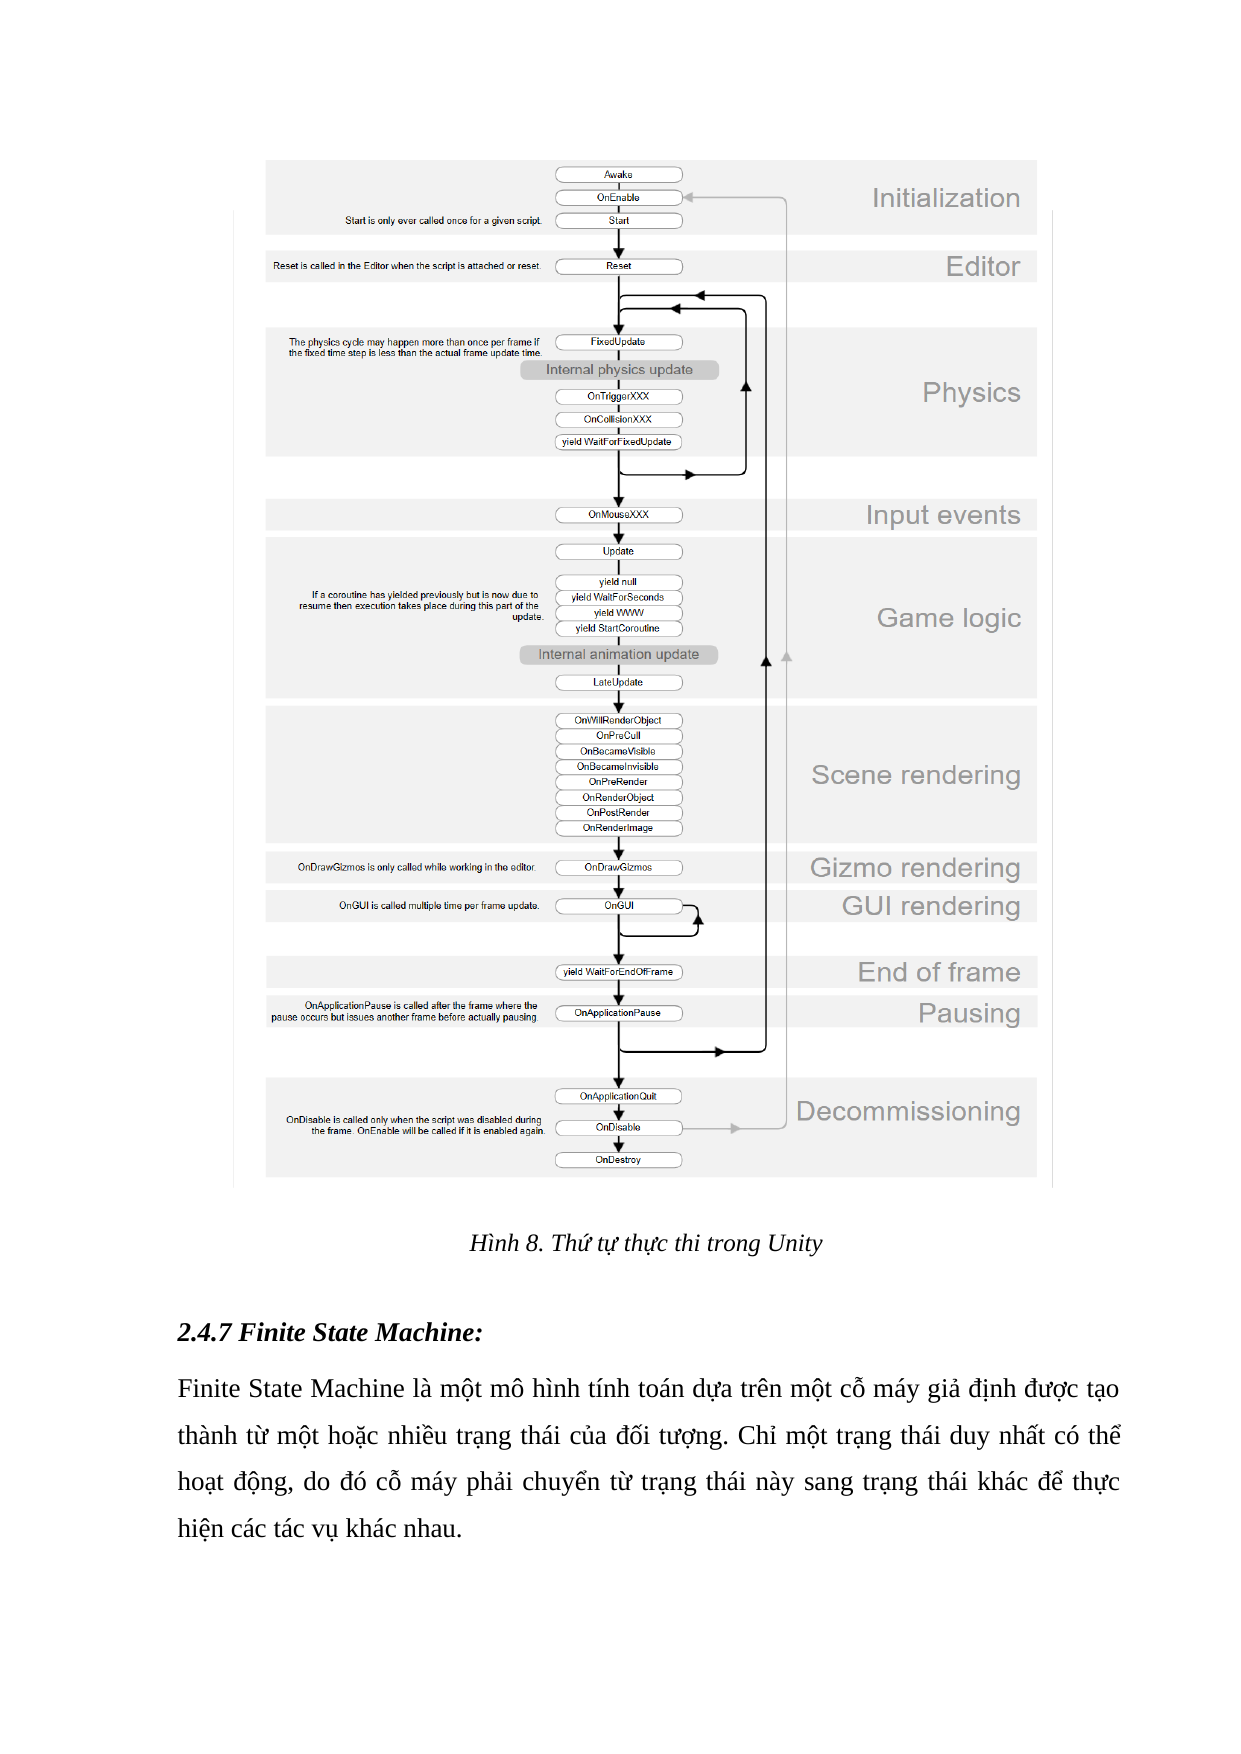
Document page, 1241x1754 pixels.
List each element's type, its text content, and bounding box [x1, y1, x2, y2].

text Finite State Machine là một mô hình tính toán dựa trên một cỗ máy giả định được tạo thành từ một hoặc nhiều trạng thái của đối tượng. Chỉ một trạng thái duy nhất có thể hoạt động, do đó cỗ máy phải chuyển từ trạng thái này sang trạng thái khác để thực hiện các tác vụ khác nhau. [177, 1372, 1122, 1543]
subtitle Finite State Machine: [177, 1316, 1122, 1347]
picture [225, 155, 1070, 1211]
